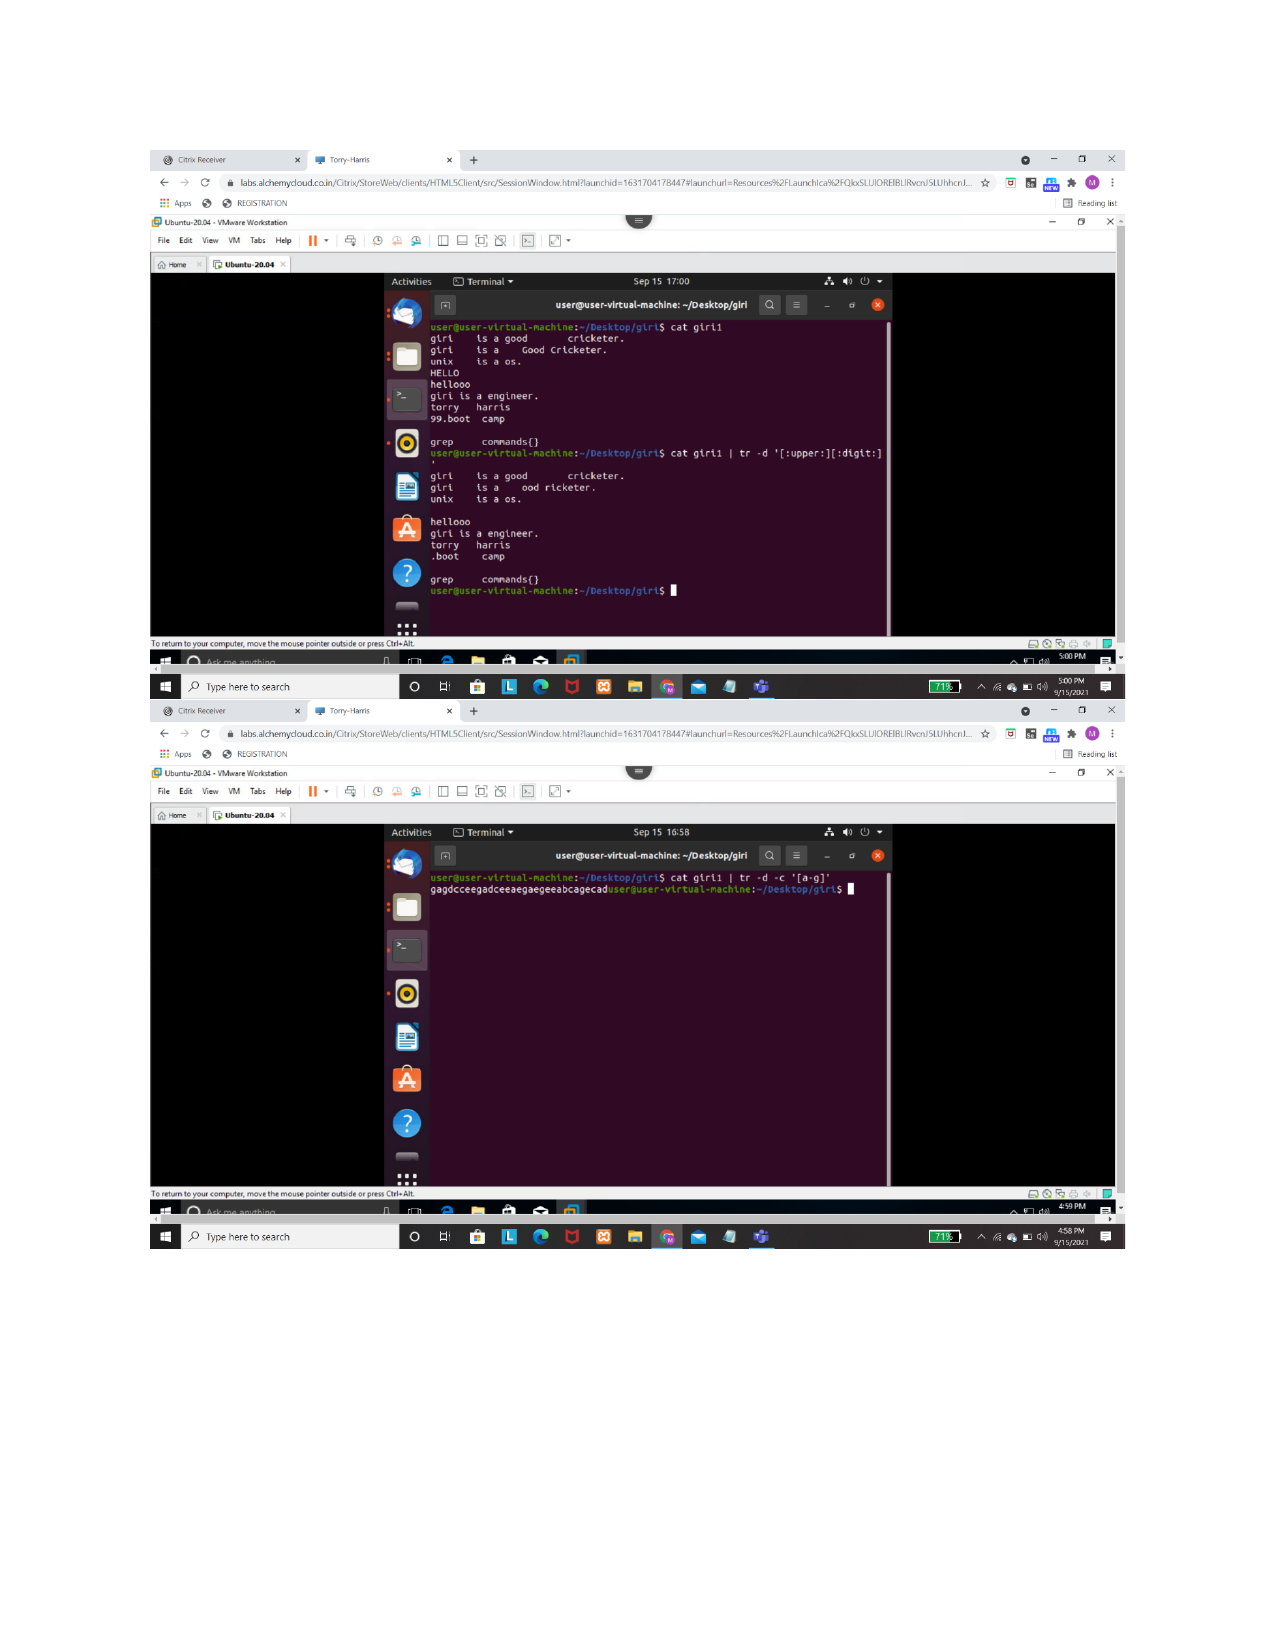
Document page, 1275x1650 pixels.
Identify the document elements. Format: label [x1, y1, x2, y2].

picture [150, 700, 1125, 1249]
picture [150, 150, 1125, 699]
